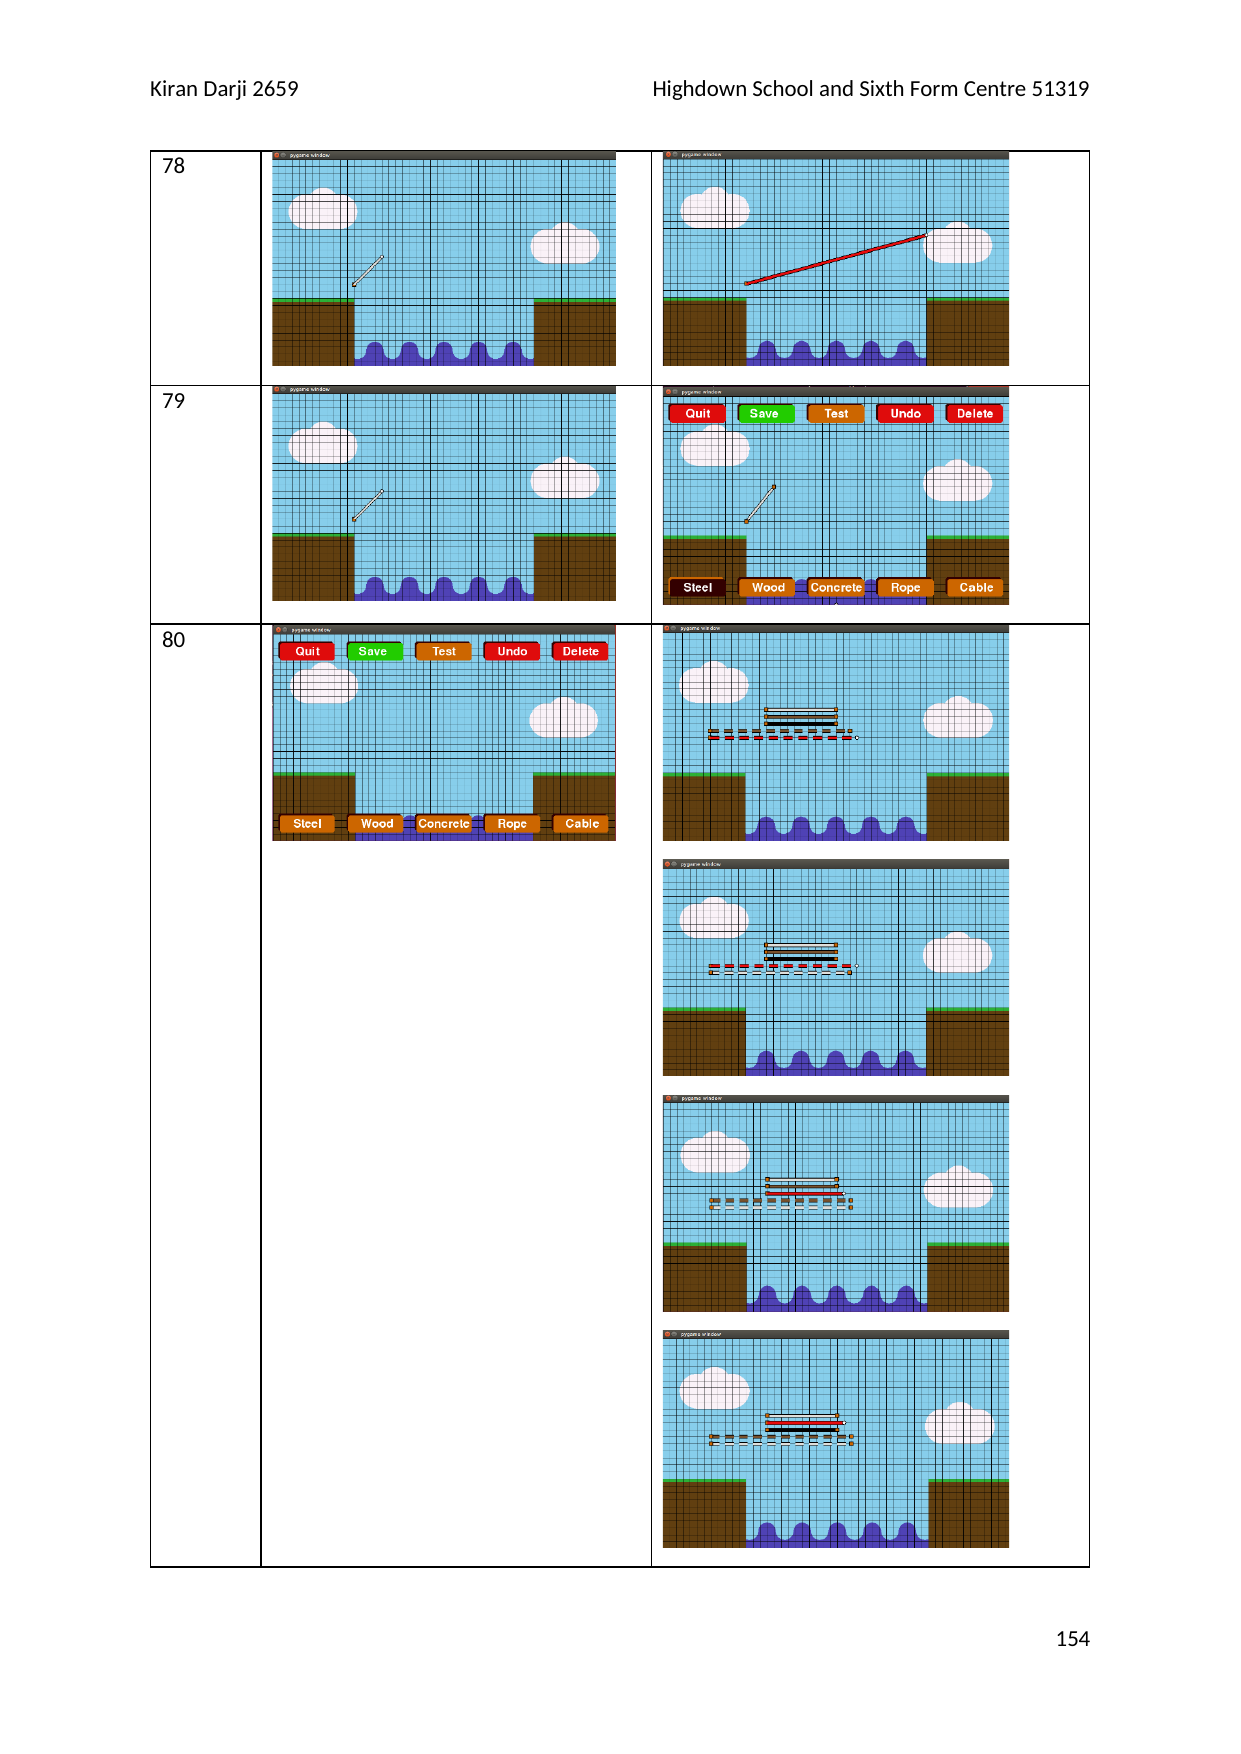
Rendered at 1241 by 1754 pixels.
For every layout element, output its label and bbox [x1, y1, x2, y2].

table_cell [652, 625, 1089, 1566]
picture [272, 625, 616, 841]
picture [662, 859, 1010, 1076]
picture [662, 625, 1010, 841]
picture [662, 386, 1010, 605]
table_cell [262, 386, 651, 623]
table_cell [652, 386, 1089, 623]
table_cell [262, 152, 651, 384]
picture [272, 151, 616, 366]
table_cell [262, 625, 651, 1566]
picture [662, 1095, 1010, 1312]
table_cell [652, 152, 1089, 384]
picture [272, 386, 616, 601]
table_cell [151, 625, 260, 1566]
picture [662, 151, 1010, 366]
picture [662, 1330, 1010, 1548]
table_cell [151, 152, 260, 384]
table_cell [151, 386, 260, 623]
